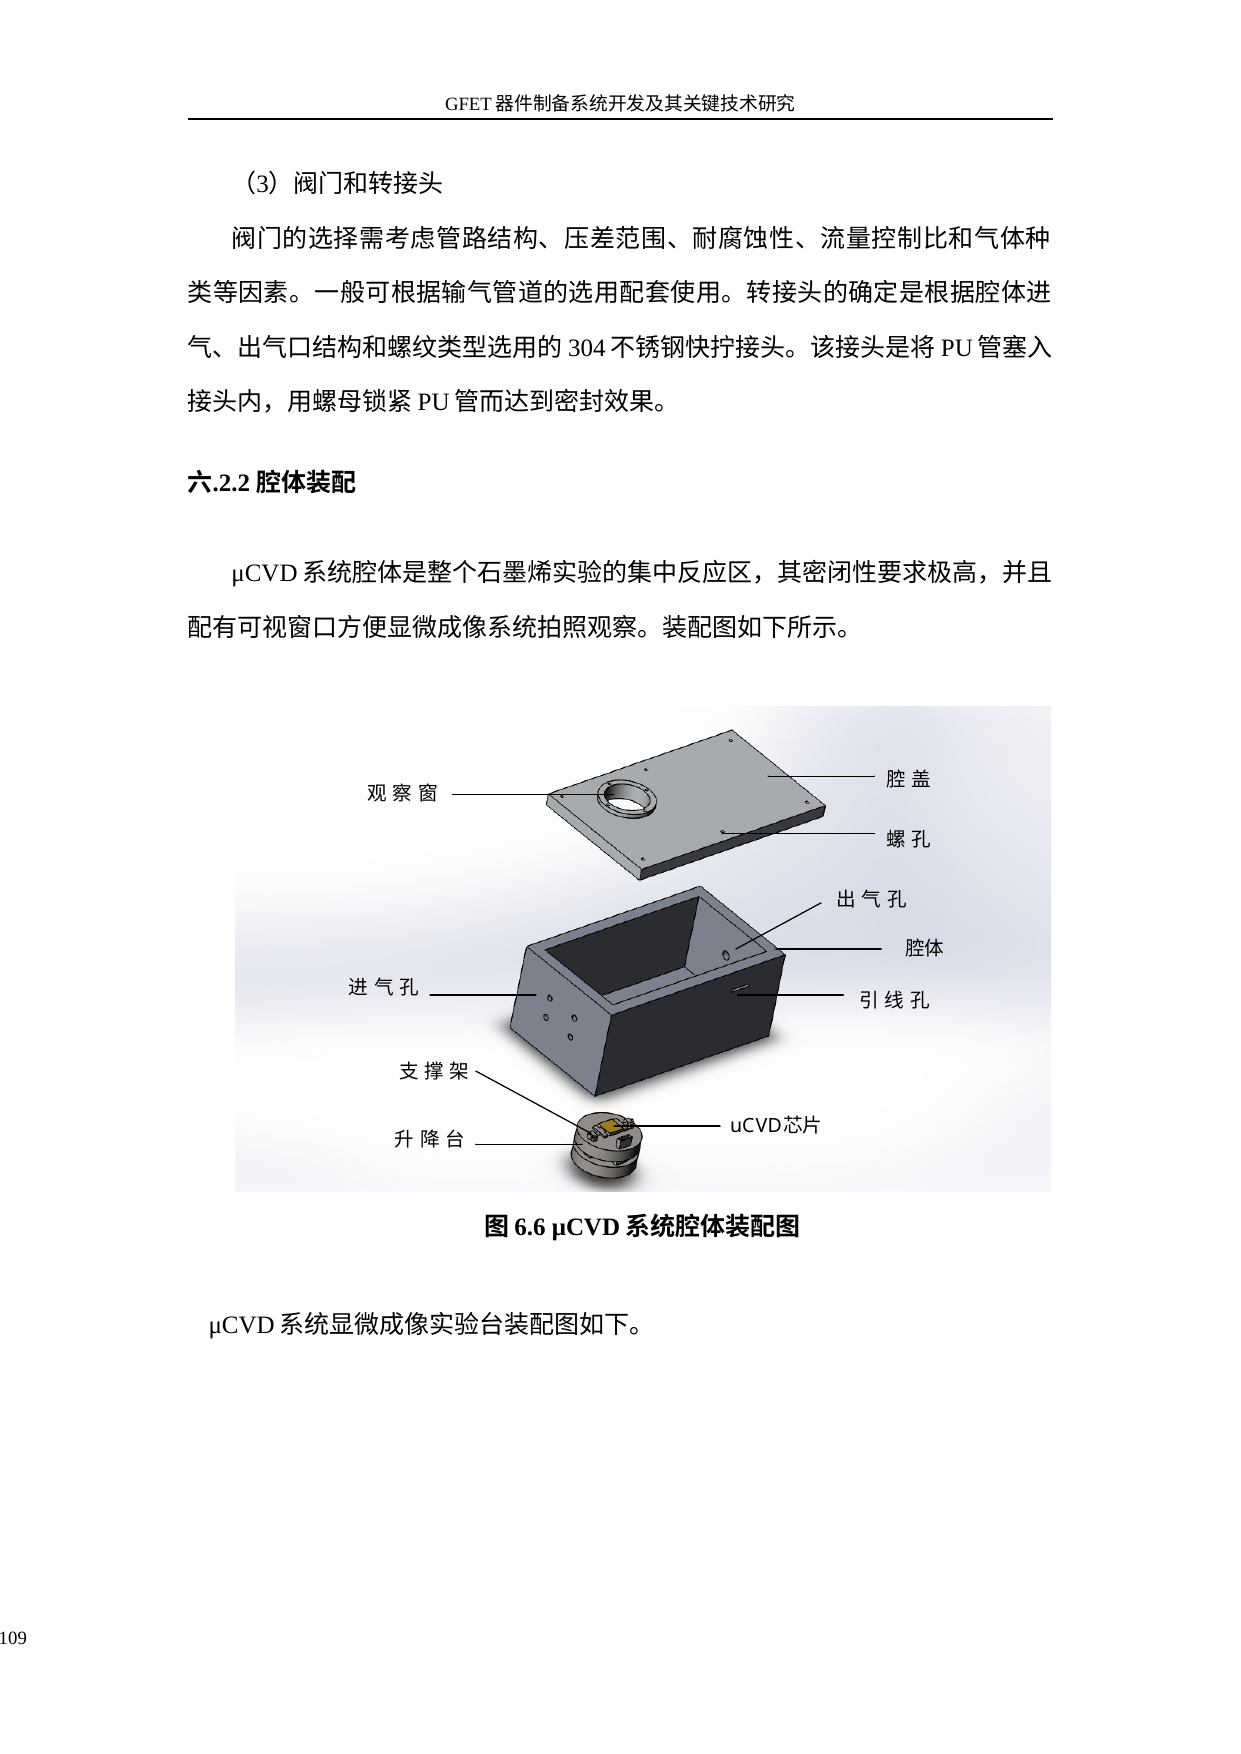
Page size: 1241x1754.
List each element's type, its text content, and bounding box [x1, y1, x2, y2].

text μCVD系统显微成像实验台装配图如下。 [187, 1304, 1053, 1340]
text 图6.6 μCVD系统腔体装配图 [187, 1207, 1053, 1243]
subtitle 腔体装配 [187, 463, 1053, 499]
text μCVD系统腔体是整个石墨烯实验的集中反应区，其密闭性要求极高，并且配有可视窗口方便显微成像系统拍照观察。装配图如下所示。 [187, 553, 1053, 643]
list 阀门的选择需考虑管路结构、压差范围、耐腐蚀性、流量控制比和气体种类等因素。一般可根据输气管道的选用配套使用。转接头的确定是根据腔体进气、出气口结构和螺纹类型选用的304不锈钢快拧接头。该接头是将PU管塞入接头内，用螺母锁紧PU管而达到密封效果。 [187, 218, 1053, 418]
list 阀门和转接头 [187, 164, 1053, 200]
